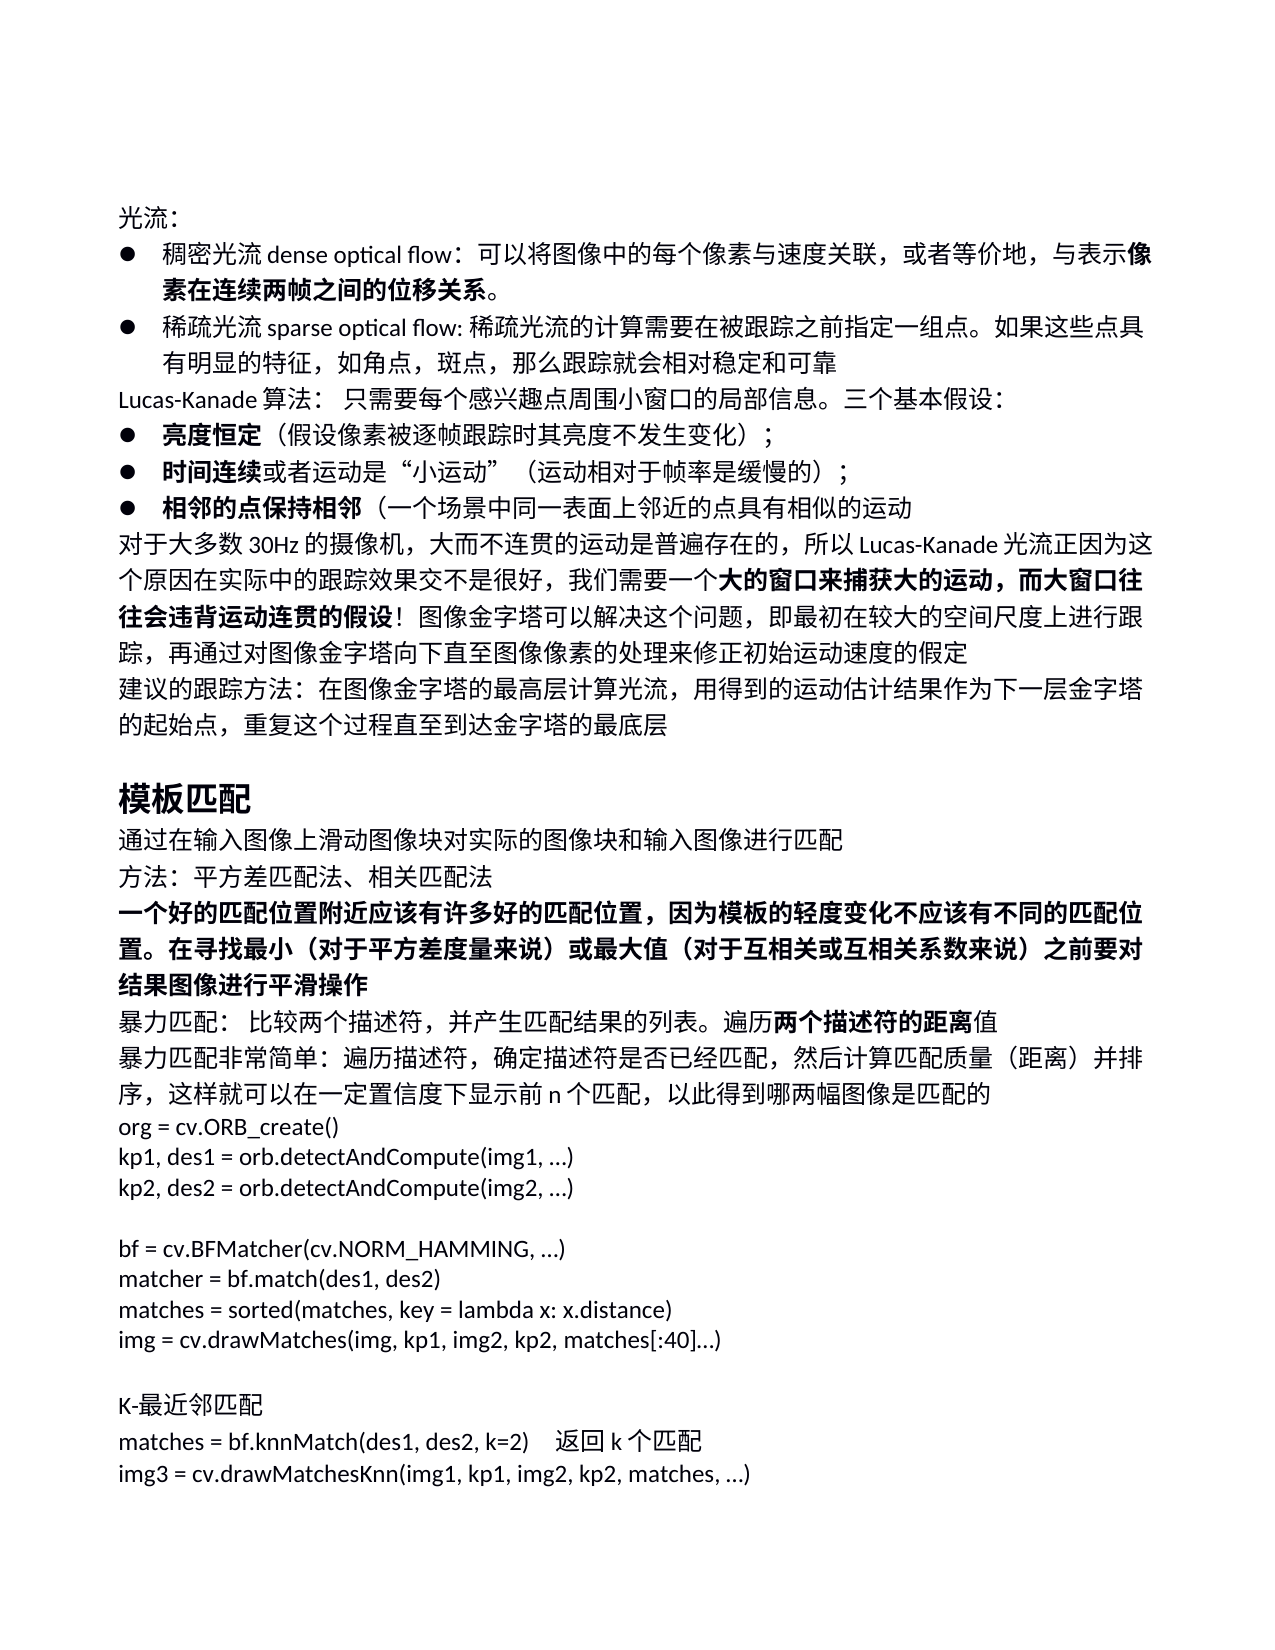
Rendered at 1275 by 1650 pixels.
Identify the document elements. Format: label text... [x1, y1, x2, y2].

subtitle 模板匹配 [118, 772, 1157, 821]
text 建议的跟踪方法：在图像金字塔的最高层计算光流，用得到的运动估计结果作为下一层金字塔的起始点，重复这个过程直至到达金字塔的最底层 [118, 669, 1157, 742]
text kp2, des2 = orb.detectAndCompute(img2, …) [118, 1172, 1157, 1202]
text 光流： [118, 198, 1157, 234]
text 方法：平方差匹配法、相关匹配法 [118, 857, 1157, 893]
text bf = cv.BFMatcher(cv.NORM_HAMMING, …) [118, 1233, 1157, 1263]
list 稠密光流dense optical flow：可以将图像中的每个像素与速度关联，或者等价地，与表示像素在连续两帧之间的位移关系。 [118, 234, 1157, 307]
list 亮度恒定（假设像素被逐帧跟踪时其亮度不发生变化）； [118, 416, 1157, 452]
text K-最近邻匹配 [118, 1385, 1157, 1422]
text 暴力匹配： 比较两个描述符，并产生匹配结果的列表。遍历两个描述符的距离值 [118, 1002, 1157, 1038]
list 稀疏光流sparse optical flow: 稀疏光流的计算需要在被跟踪之前指定一组点。如果这些点具有明显的特征，如角点，斑点，那么跟踪就会相对稳定和可靠 [118, 307, 1157, 379]
text kp1, des1 = orb.detectAndCompute(img1, …) [118, 1141, 1157, 1172]
text 对于大多数30Hz的摄像机，大而不连贯的运动是普遍存在的，所以Lucas-Kanade光流正因为这个原因在实际中的跟踪效果交不是很好，我们需要一个大的窗口来捕获大的运动，而大窗口往往会违背运动连贯的假设！图像金字塔可以解决这个问题，即最初在较大的空间尺度上进行跟踪，再通过对图像金字塔向下直至图像像素的处理来修正初始运动速度的假定 [118, 524, 1157, 669]
text img3 = cv.drawMatchesKnn(img1, kp1, img2, kp2, matches, …) [118, 1458, 1157, 1488]
text 一个好的匹配位置附近应该有许多好的匹配位置，因为模板的轻度变化不应该有不同的匹配位置。在寻找最小（对于平方差度量来说）或最大值（对于互相关或互相关系数来说）之前要对结果图像进行平滑操作 [118, 893, 1157, 1002]
text 通过在输入图像上滑动图像块对实际的图像块和输入图像进行匹配 [118, 821, 1157, 857]
text 暴力匹配非常简单：遍历描述符，确定描述符是否已经匹配，然后计算匹配质量（距离）并排序，这样就可以在一定置信度下显示前n个匹配，以此得到哪两幅图像是匹配的 [118, 1038, 1157, 1111]
list 相邻的点保持相邻（一个场景中同一表面上邻近的点具有相似的运动 [118, 488, 1157, 524]
text matches = bf.knnMatch(des1, des2, k=2) 返回k个匹配 [118, 1422, 1157, 1458]
text org = cv.ORB_create() [118, 1111, 1157, 1141]
text Lucas-Kanade算法： 只需要每个感兴趣点周围小窗口的局部信息。三个基本假设： [118, 379, 1157, 416]
text matches = sorted(matches, key = lambda x: x.distance) [118, 1294, 1157, 1324]
list 时间连续或者运动是“小运动”（运动相对于帧率是缓慢的）； [118, 452, 1157, 488]
text matcher = bf.match(des1, des2) [118, 1263, 1157, 1294]
text img = cv.drawMatches(img, kp1, img2, kp2, matches[:40]…) [118, 1324, 1157, 1355]
